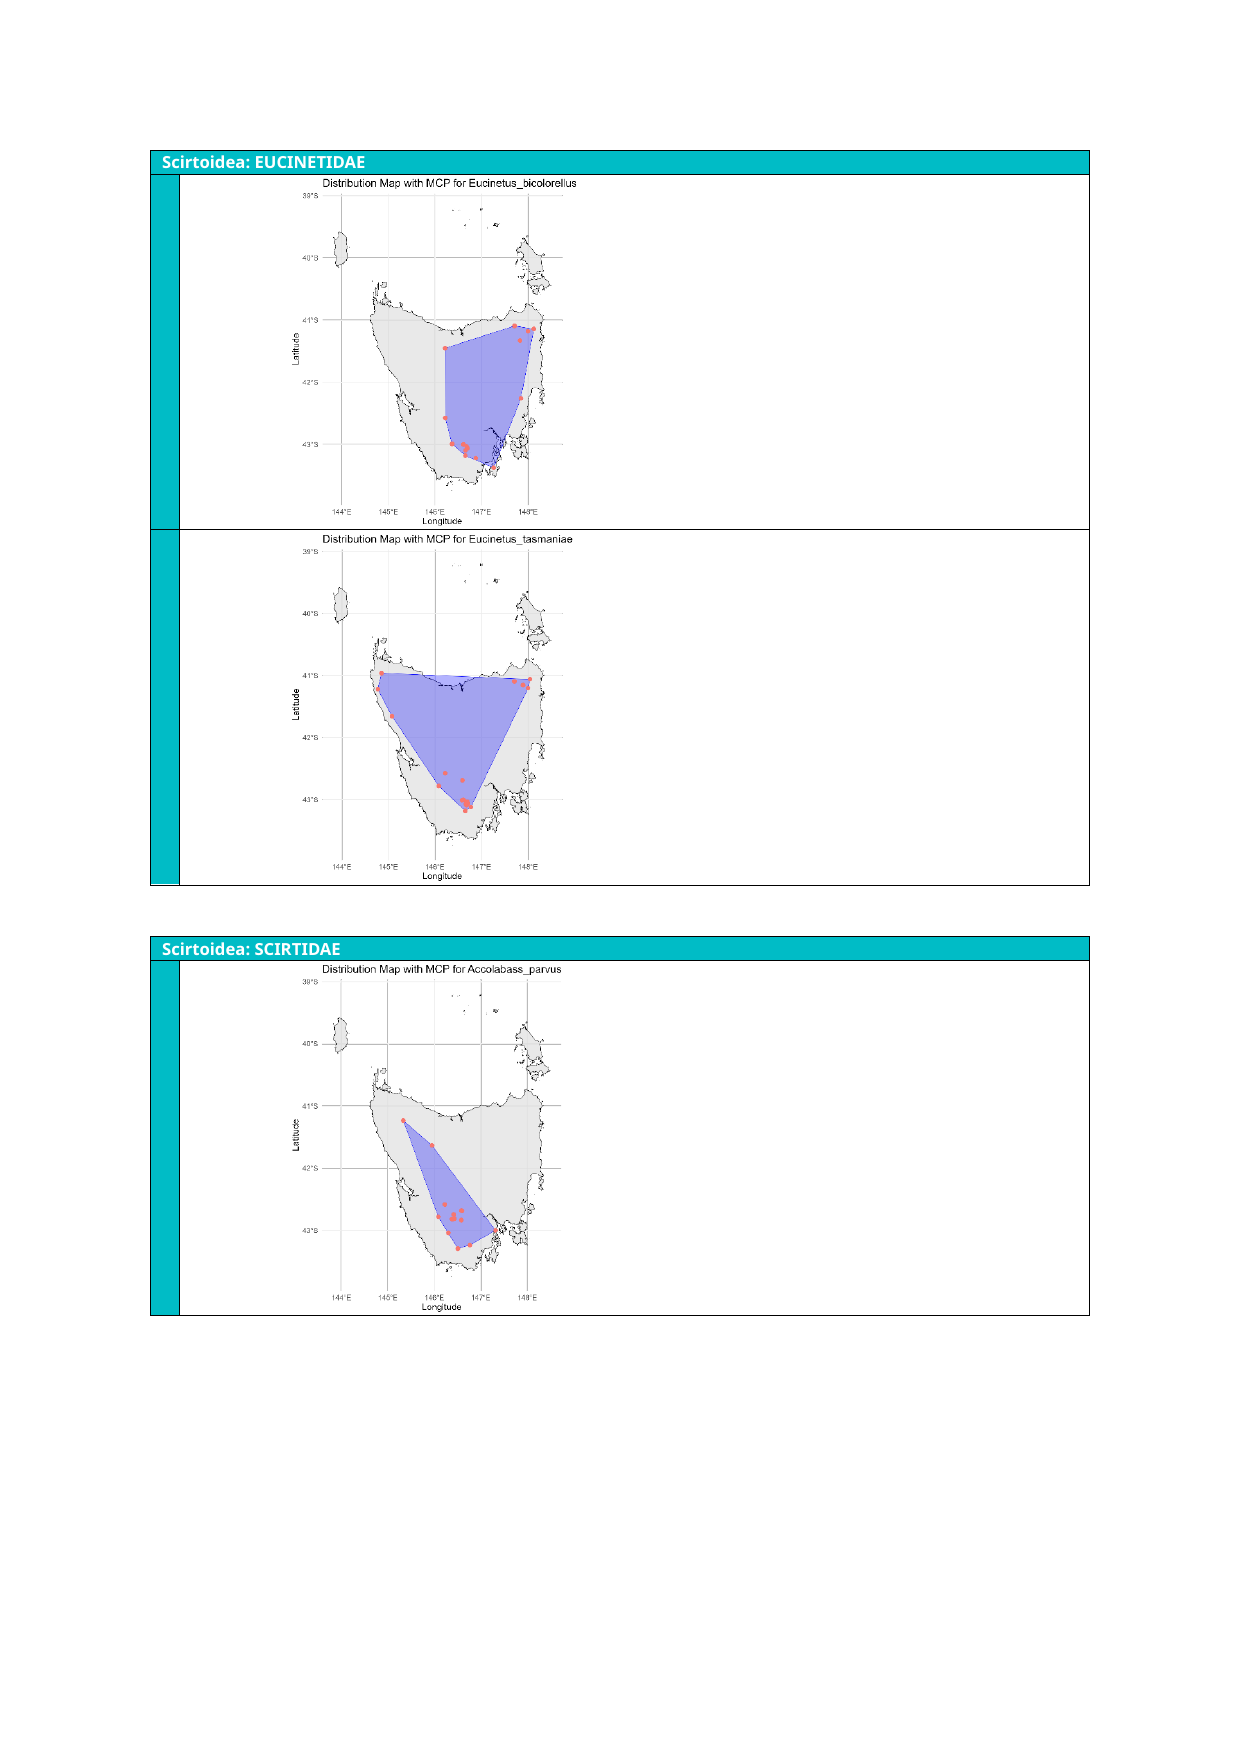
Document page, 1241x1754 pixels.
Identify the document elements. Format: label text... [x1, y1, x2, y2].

table_header Scirtoidea: EUCINETIDAE [151, 151, 1089, 174]
table_cell [664, 175, 1089, 529]
table_cell [151, 530, 179, 884]
picture [190, 174, 664, 885]
table_cell [180, 175, 190, 529]
table_cell [151, 175, 179, 529]
table_header Scirtoidea: SCIRTIDAE [151, 937, 1089, 960]
table_cell [180, 961, 190, 1315]
picture [190, 960, 663, 1316]
table_cell [663, 961, 1089, 1315]
table_cell [664, 530, 1089, 884]
table_cell [180, 530, 190, 884]
table_cell [151, 961, 179, 1315]
